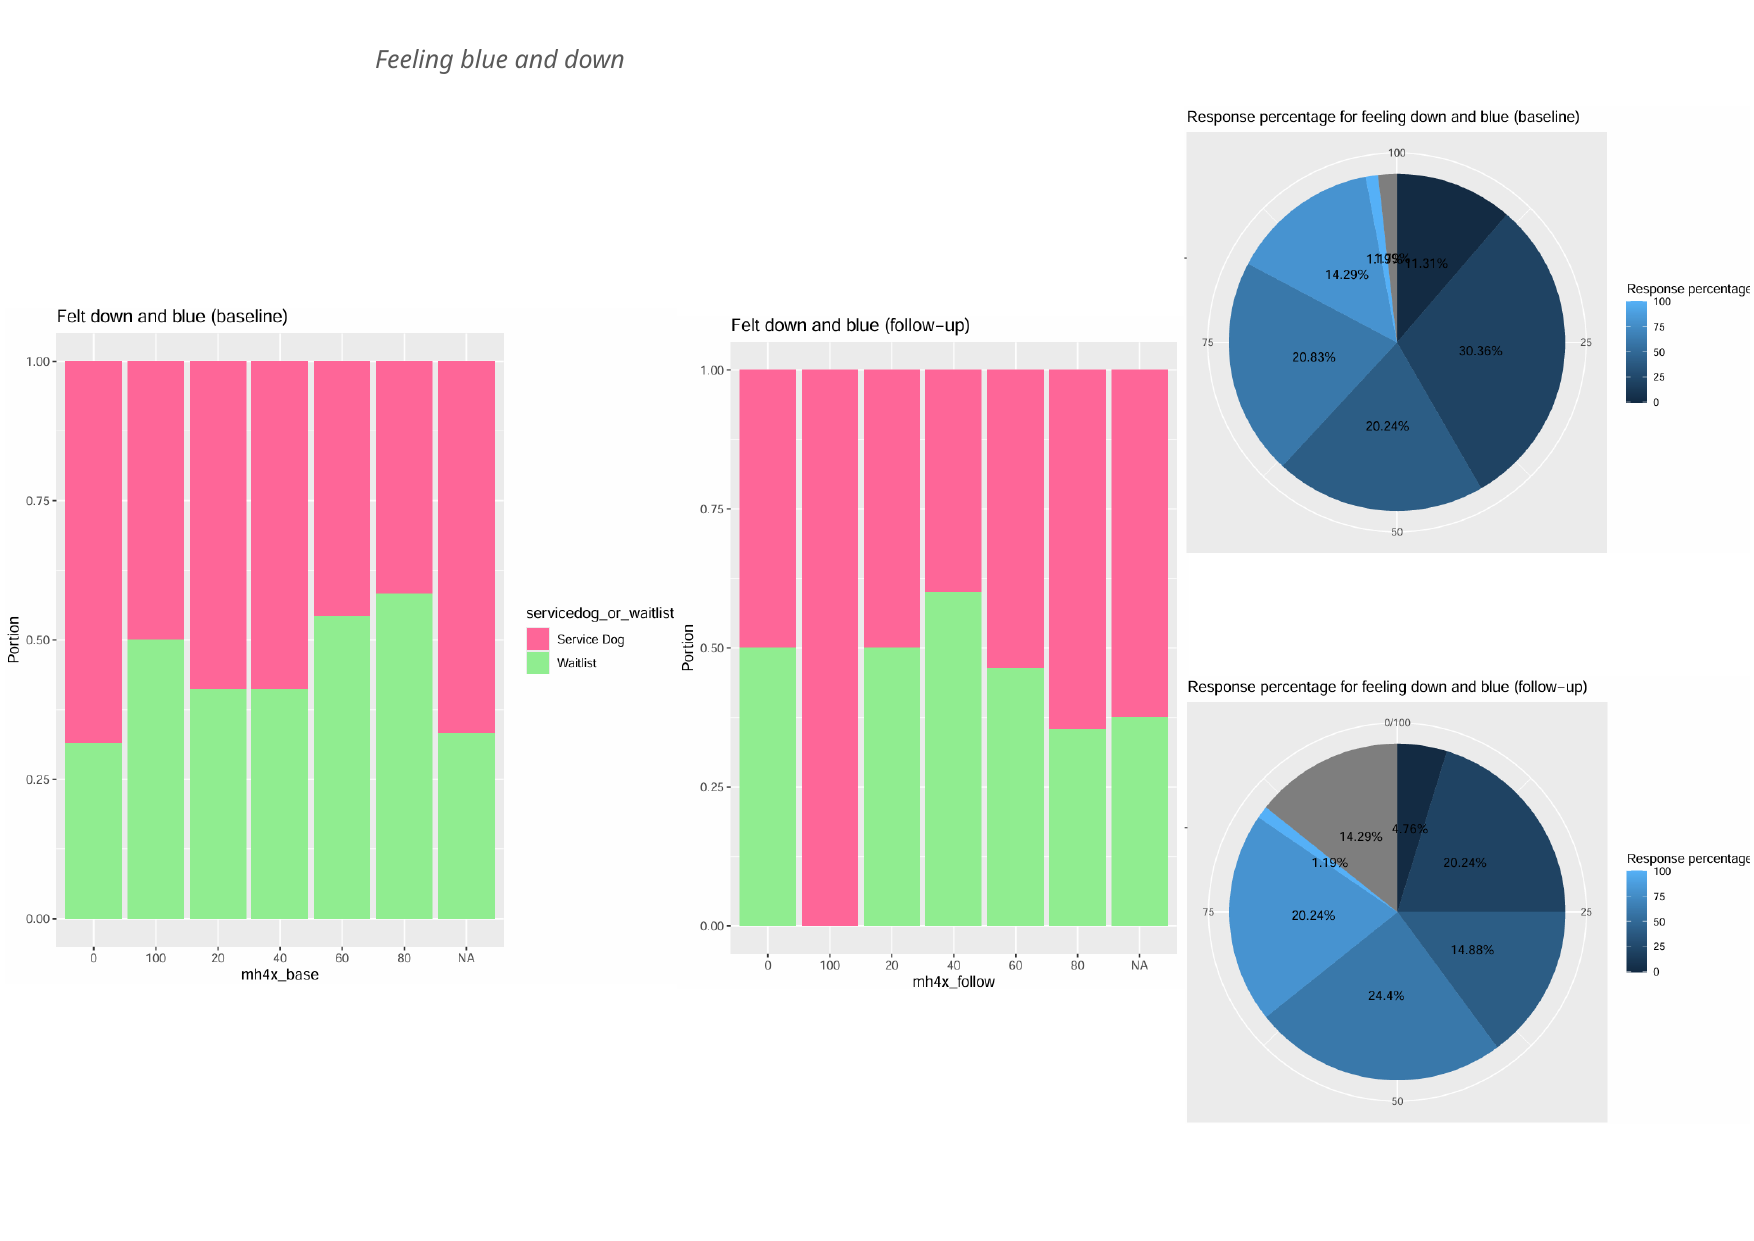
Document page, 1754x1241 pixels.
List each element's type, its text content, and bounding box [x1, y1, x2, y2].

subtitle Feeling blue and down [150, 42, 1604, 76]
picture [5, 106, 1750, 1124]
